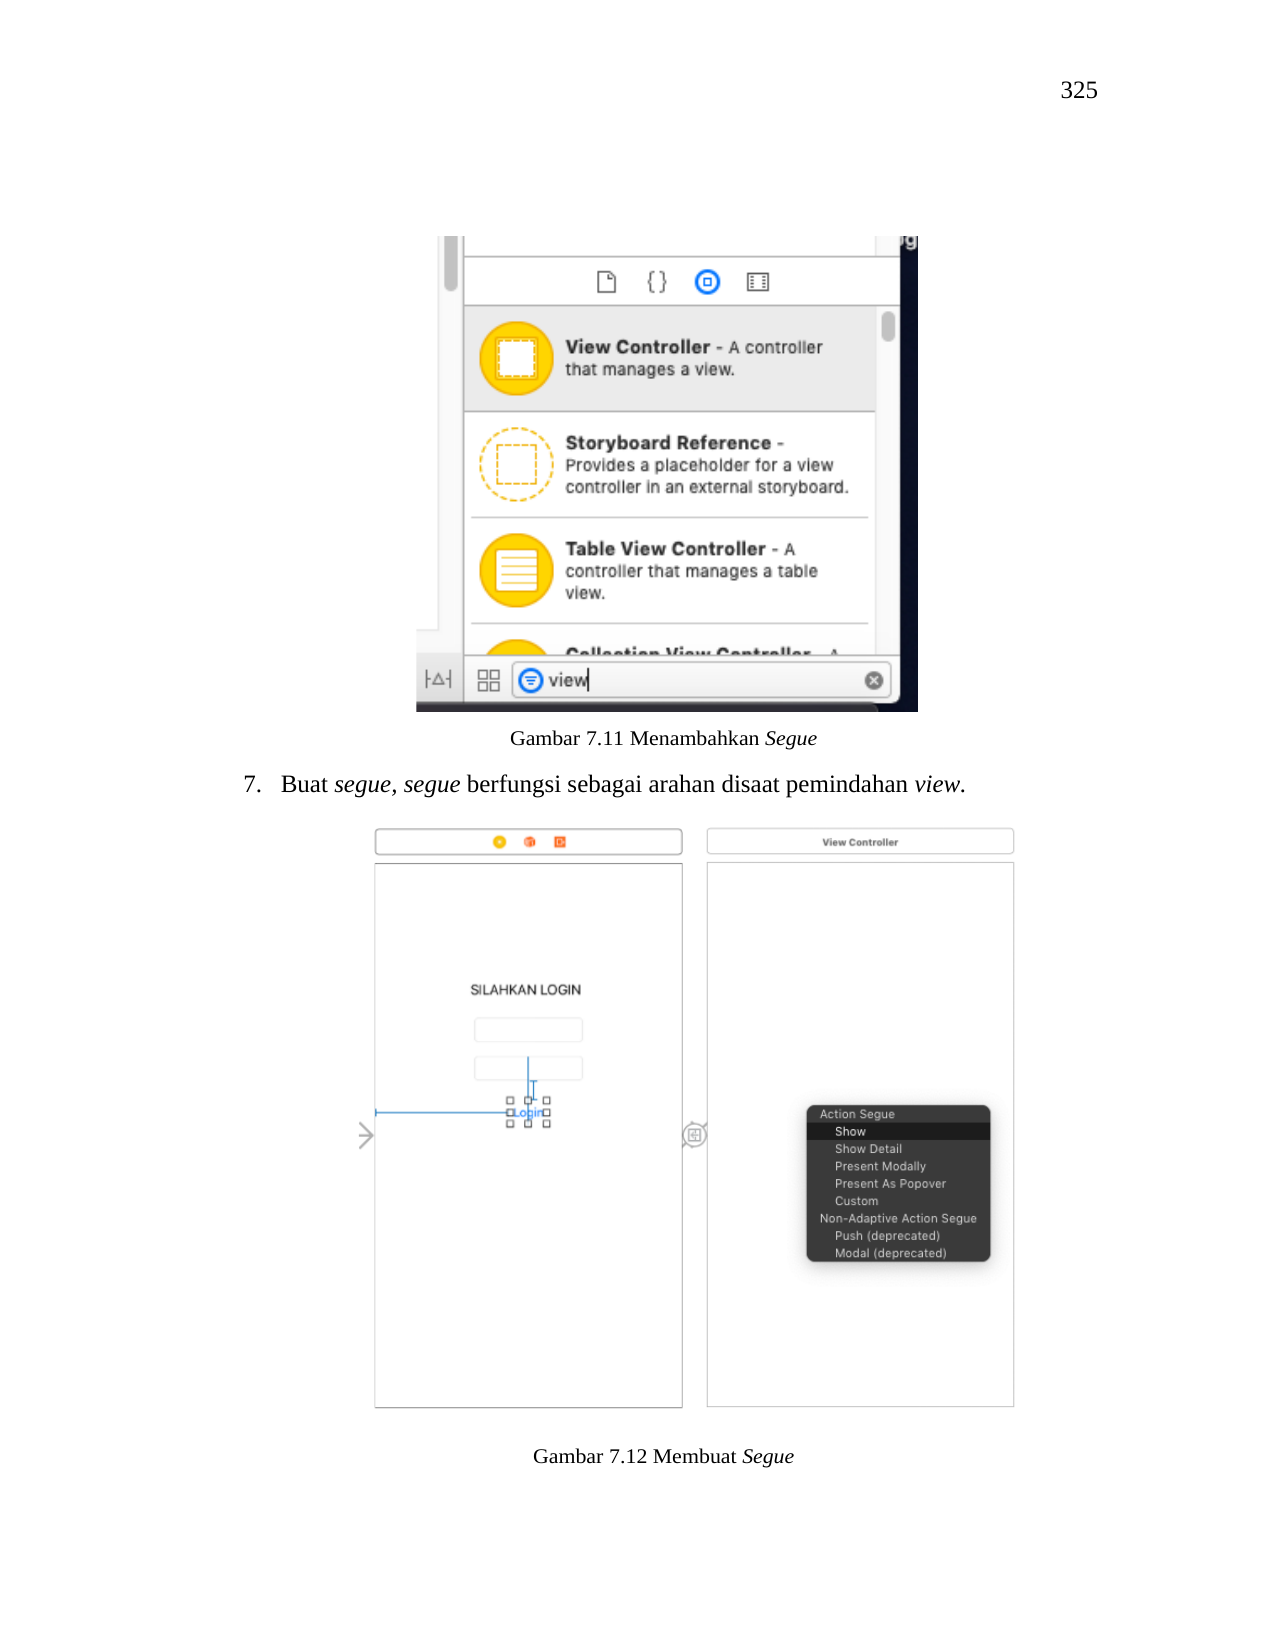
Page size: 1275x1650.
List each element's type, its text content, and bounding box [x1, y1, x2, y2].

text Gambar 7.11 Menambahkan Segue [236, 726, 1093, 750]
picture [416, 236, 918, 712]
text Gambar 7.12 Membuat Segue [236, 1444, 1093, 1468]
list Buat segue, segue berfungsi sebagai arahan disaat pemindahan view. [243, 769, 1092, 798]
picture [358, 812, 1048, 1430]
